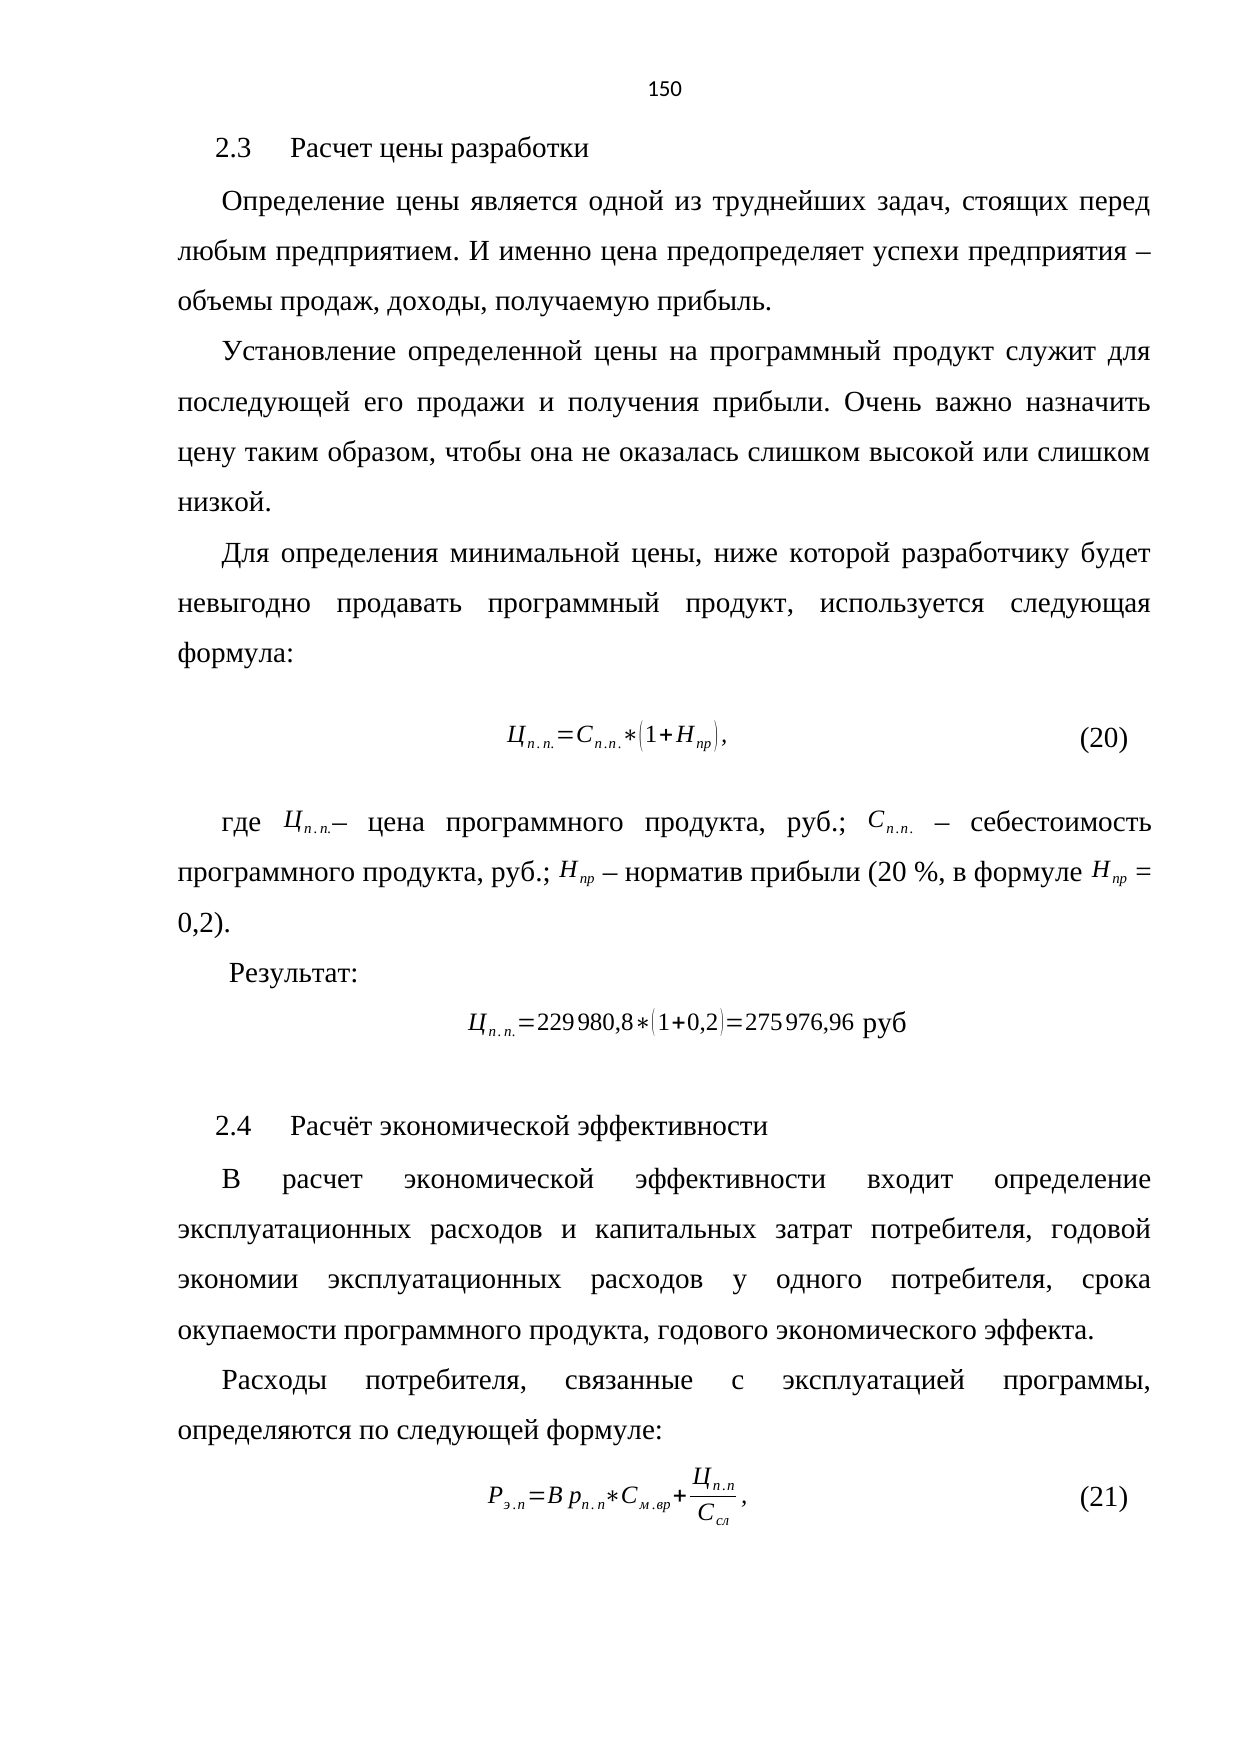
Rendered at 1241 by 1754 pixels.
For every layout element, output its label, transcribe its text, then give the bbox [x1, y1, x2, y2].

text Результат: [177, 955, 1152, 989]
text Для определения минимальной цены, ниже которой разработчику будет невыгодно продавать программный продукт, используется следующая формула: [177, 535, 1152, 669]
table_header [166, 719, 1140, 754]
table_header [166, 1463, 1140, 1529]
text руб [177, 1006, 1152, 1041]
list Расчет цены разработки [215, 130, 1152, 163]
text Расходы потребителя, связанные с эксплуатацией программы, определяются по следующей формуле: [177, 1362, 1152, 1446]
list Расчёт экономической эффективности [215, 1108, 1152, 1142]
text где – цена программного продукта, руб.; – себестоимость программного продукта, руб.; – норматив прибыли (20 %, в формуле = 0,2). [177, 804, 1152, 938]
text Определение цены является одной из труднейших задач, стоящих перед любым предприятием. И именно цена предопределяет успехи предприятия – объемы продаж, доходы, получаемую прибыль. [177, 183, 1152, 317]
text В расчет экономической эффективности входит определение эксплуатационных расходов и капитальных затрат потребителя, годовой экономии эксплуатационных расходов у одного потребителя, срока окупаемости программного продукта, годового экономического эффекта. [177, 1161, 1152, 1345]
text Установление определенной цены на программный продукт служит для последующей его продажи и получения прибыли. Очень важно назначить цену таким образом, чтобы она не оказалась слишком высокой или слишком низкой. [177, 333, 1152, 518]
